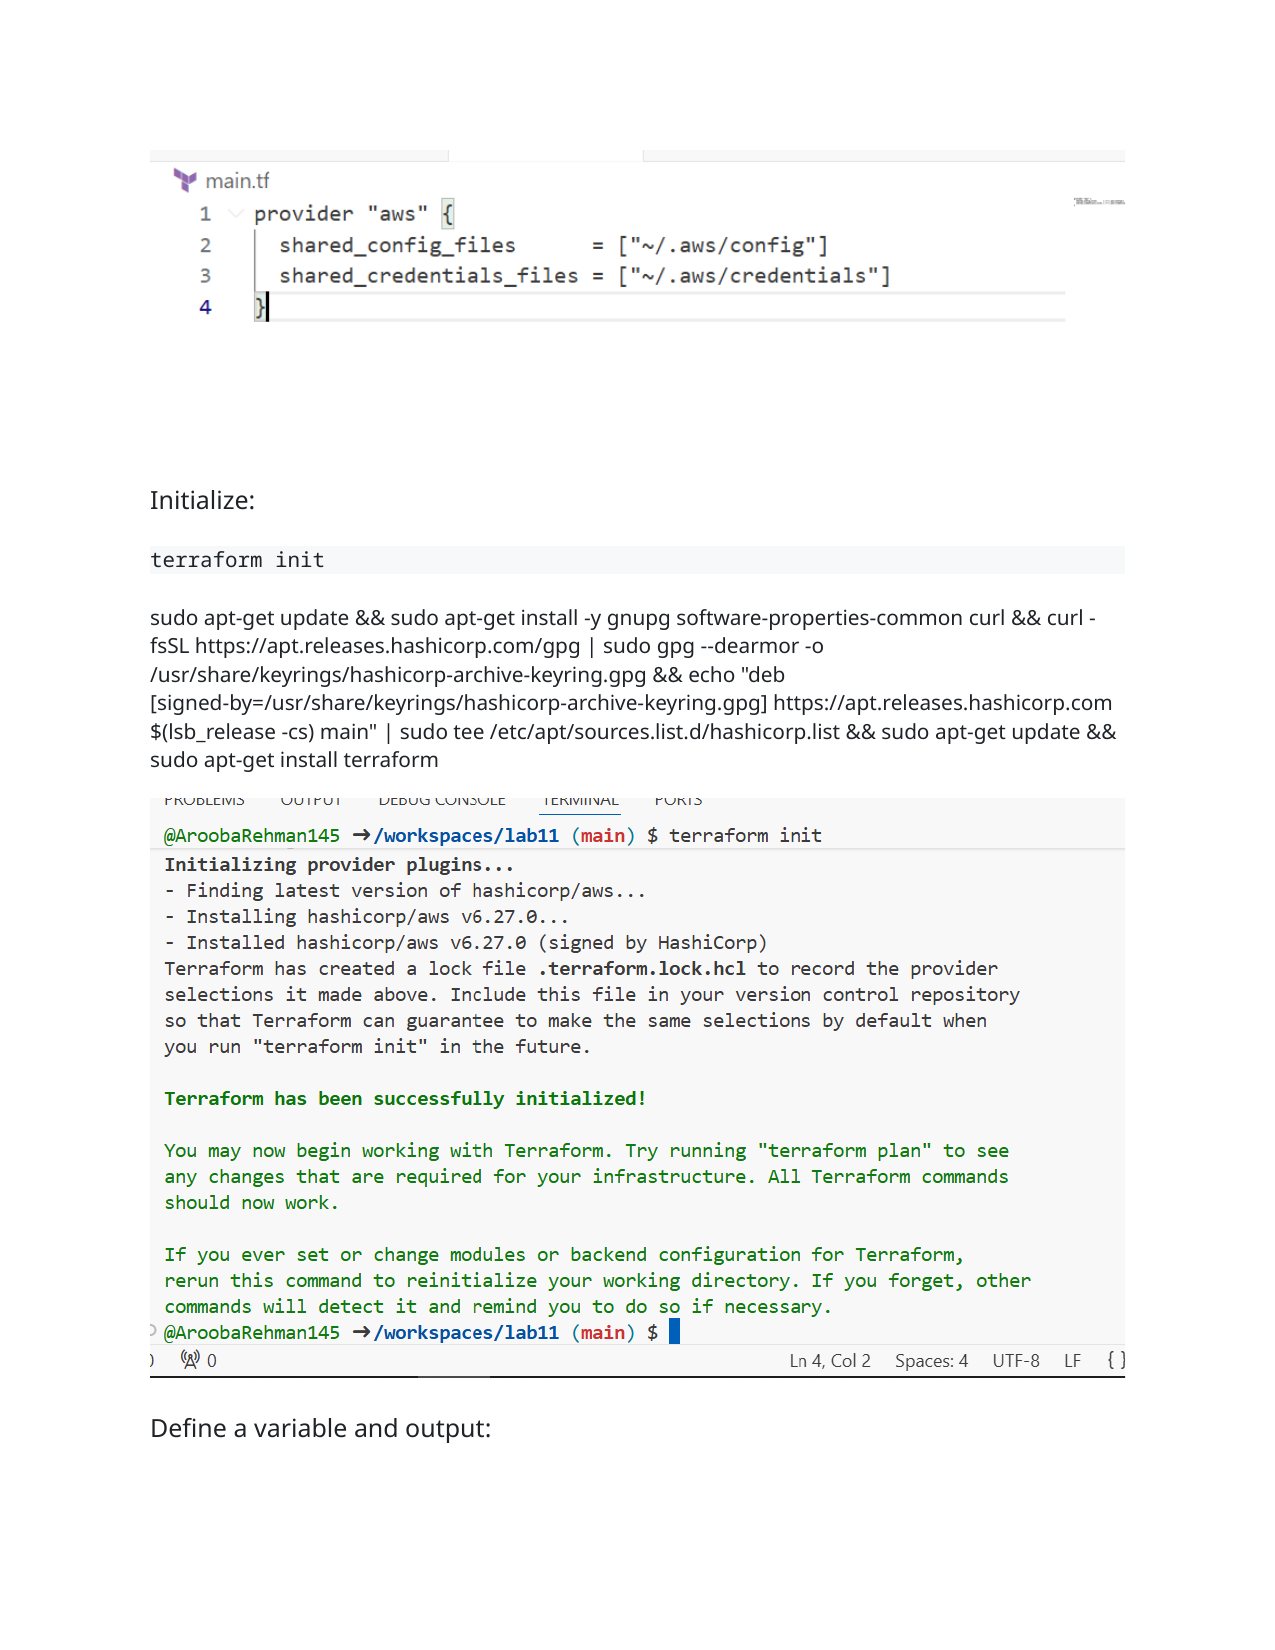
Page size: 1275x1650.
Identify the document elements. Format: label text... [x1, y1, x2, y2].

text Initialize: [150, 482, 1125, 516]
text sudo apt-get update && sudo apt-get install -y gnupg software-properties-common curl && curl -fsSL https://apt.releases.hashicorp.com/gpg | sudo gpg --dearmor -o /usr/share/keyrings/hashicorp-archive-keyring.gpg && echo "deb [signed-by=/usr/share/keyrings/hashicorp-archive-keyring.gpg] https://apt.releases.hashicorp.com $(lsb_release -cs) main" | sudo tee /etc/apt/sources.list.d/hashicorp.list && sudo apt-get update && sudo apt-get install terraform [150, 603, 1125, 774]
text Define a variable and output: [150, 1411, 1125, 1445]
picture [150, 150, 1125, 449]
text terraform init [150, 546, 1125, 574]
picture [150, 798, 1125, 1378]
